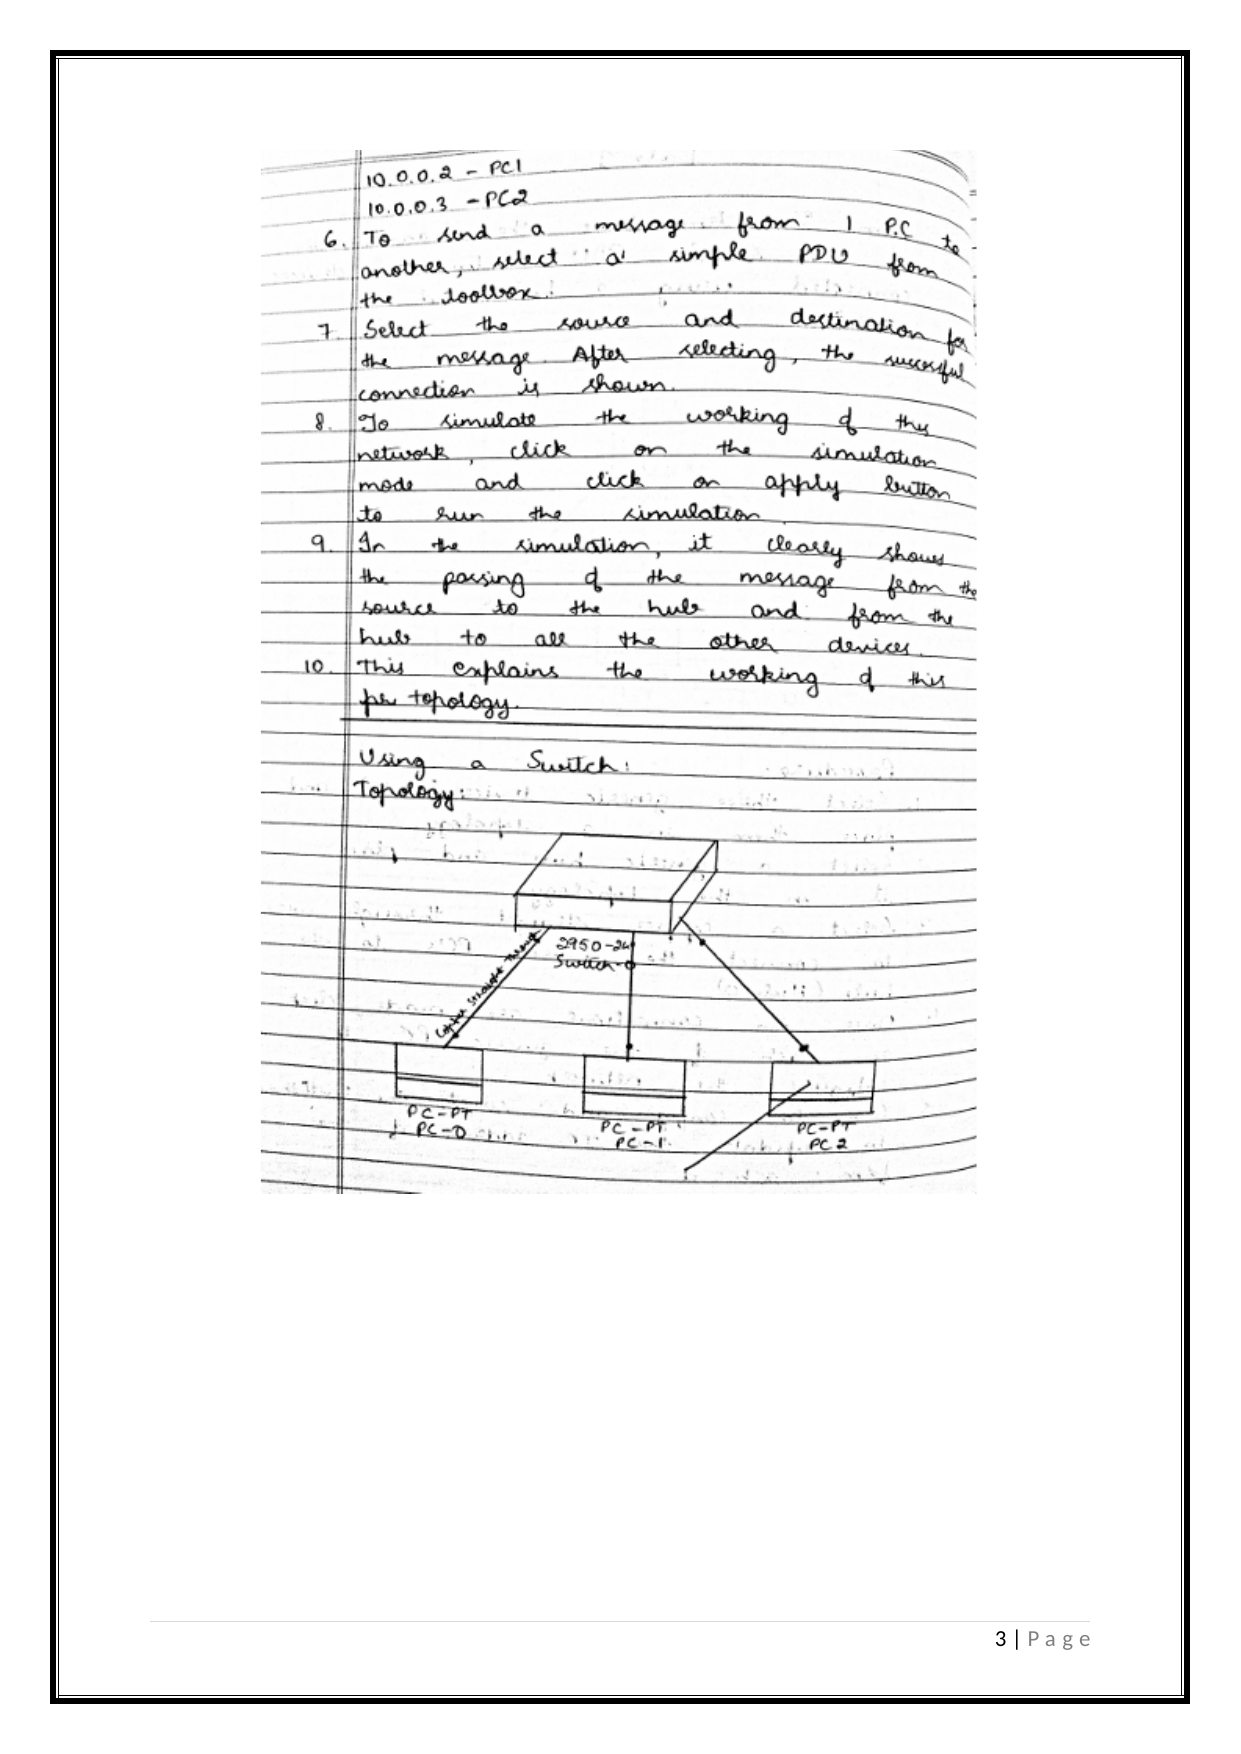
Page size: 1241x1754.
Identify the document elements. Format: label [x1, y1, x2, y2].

picture [260, 150, 980, 1194]
